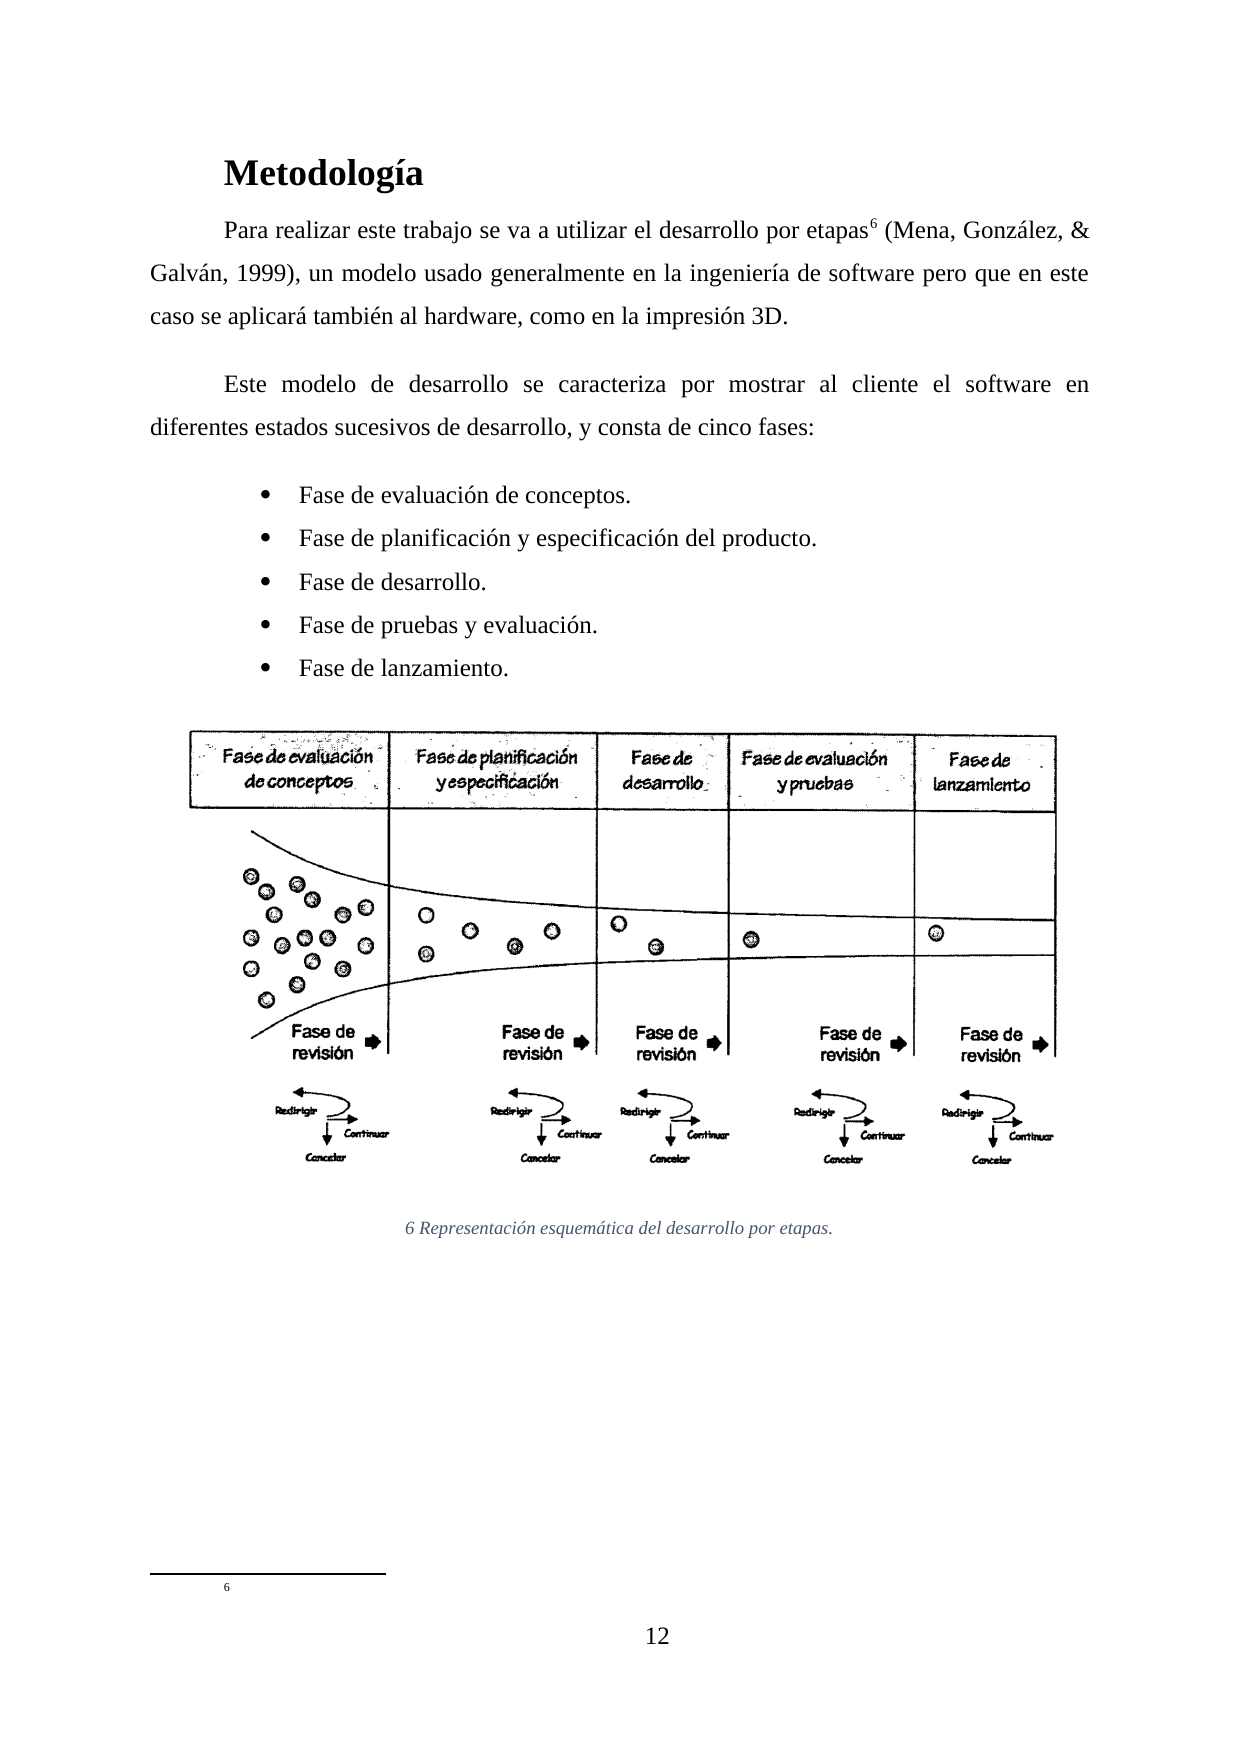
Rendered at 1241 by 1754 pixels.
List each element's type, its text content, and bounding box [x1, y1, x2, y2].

list Fase de evaluación de conceptos. [261, 480, 1090, 509]
text Para realizar este trabajo se va a utilizar el desarrollo por etapas , un modelo usado generalmente en la ingeniería de software pero que en este caso se aplicará también al hardware, como en la impresión 3D. [150, 215, 1090, 330]
text Este modelo de desarrollo se caracteriza por mostrar al cliente el software en diferentes estados sucesivos de desarrollo, y consta de cinco fases: [150, 369, 1090, 441]
list Fase de planificación y especificación del producto. [261, 523, 1090, 552]
list Fase de pruebas y evaluación. [261, 610, 1090, 638]
list Fase de lanzamiento. [261, 653, 1090, 682]
subtitle Metodología [150, 150, 1090, 193]
picture [179, 721, 1061, 1178]
list Fase de desarrollo. [261, 567, 1090, 595]
